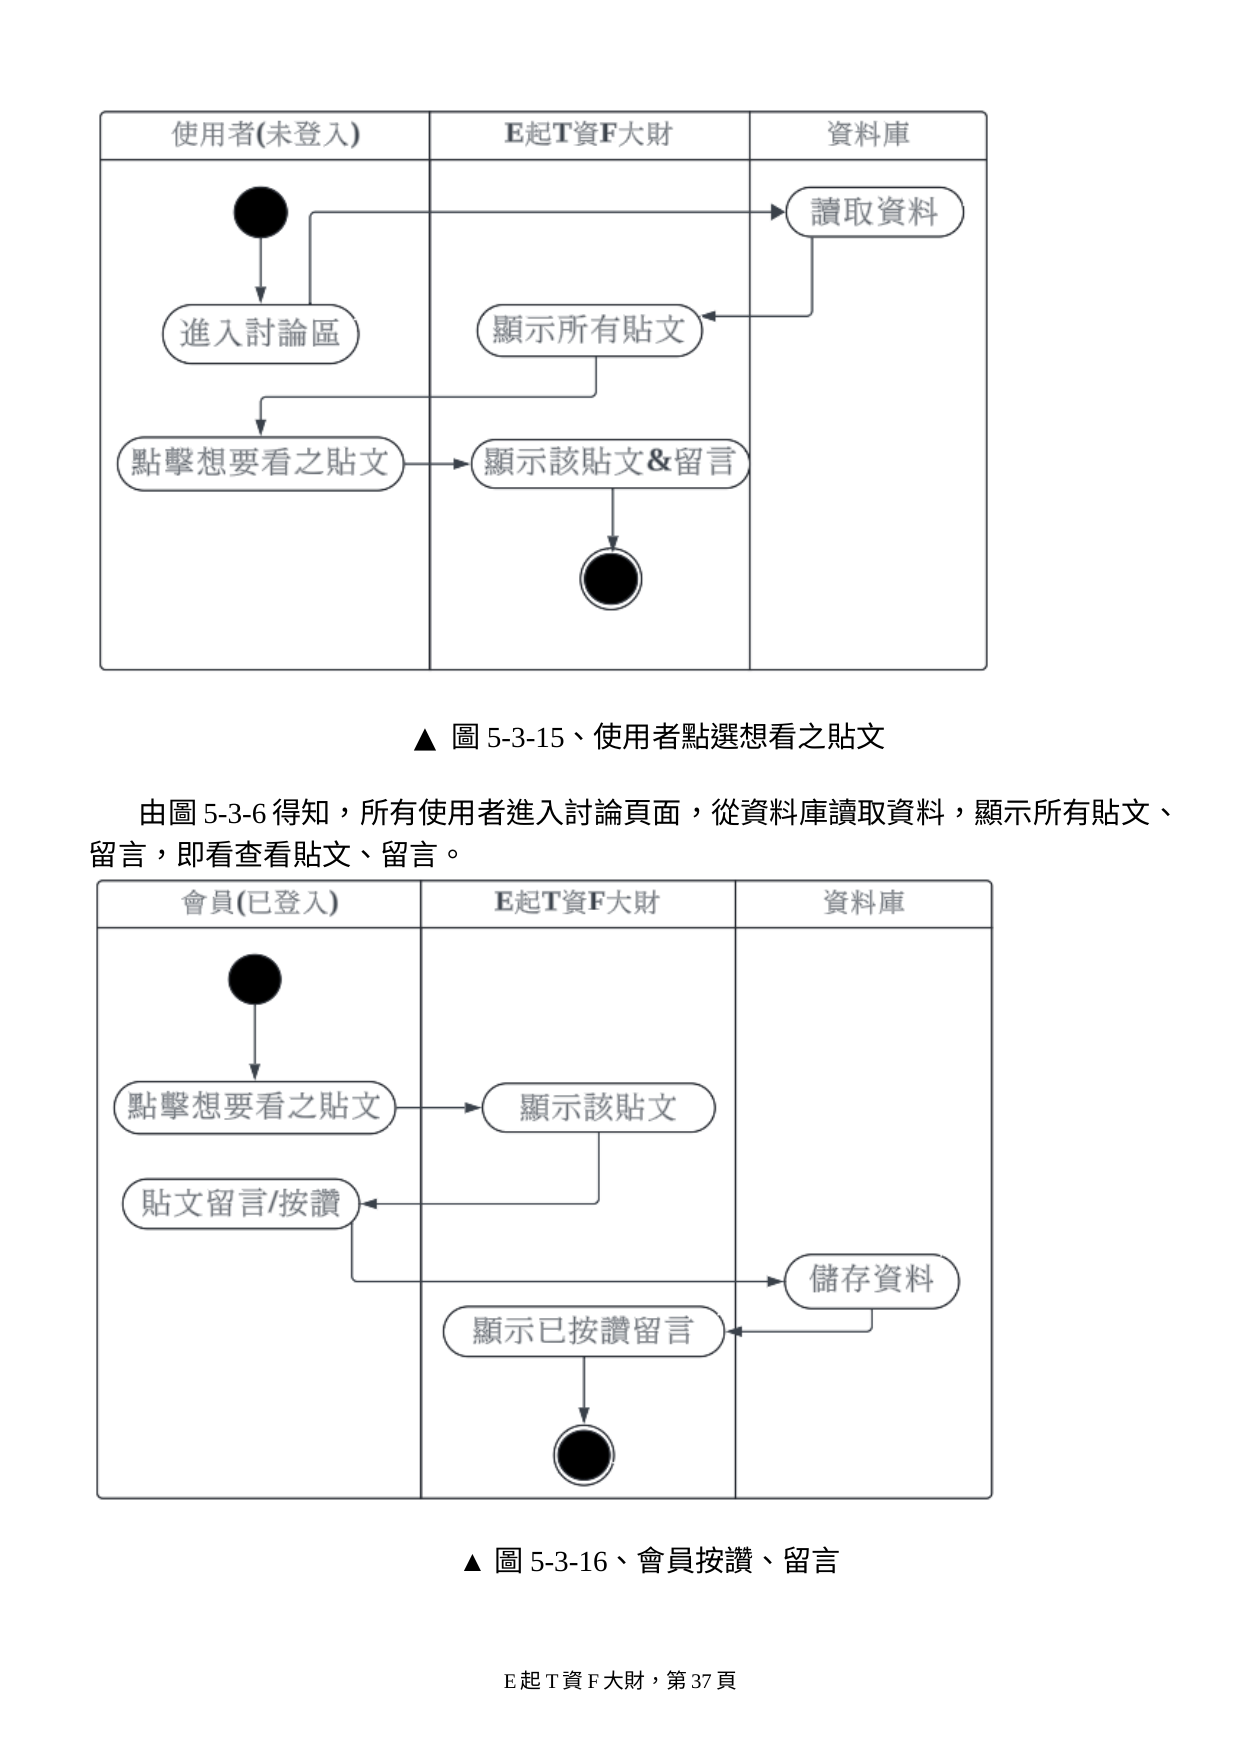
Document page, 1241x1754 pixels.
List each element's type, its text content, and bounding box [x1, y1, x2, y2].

picture [88, 102, 1001, 681]
picture [88, 874, 1001, 1504]
text 由圖5-3-6得知，所有使用者進入討論頁面，從資料庫讀取資料，顯示所有貼文、留言，即看查看貼文、留言。 [89, 790, 1152, 874]
